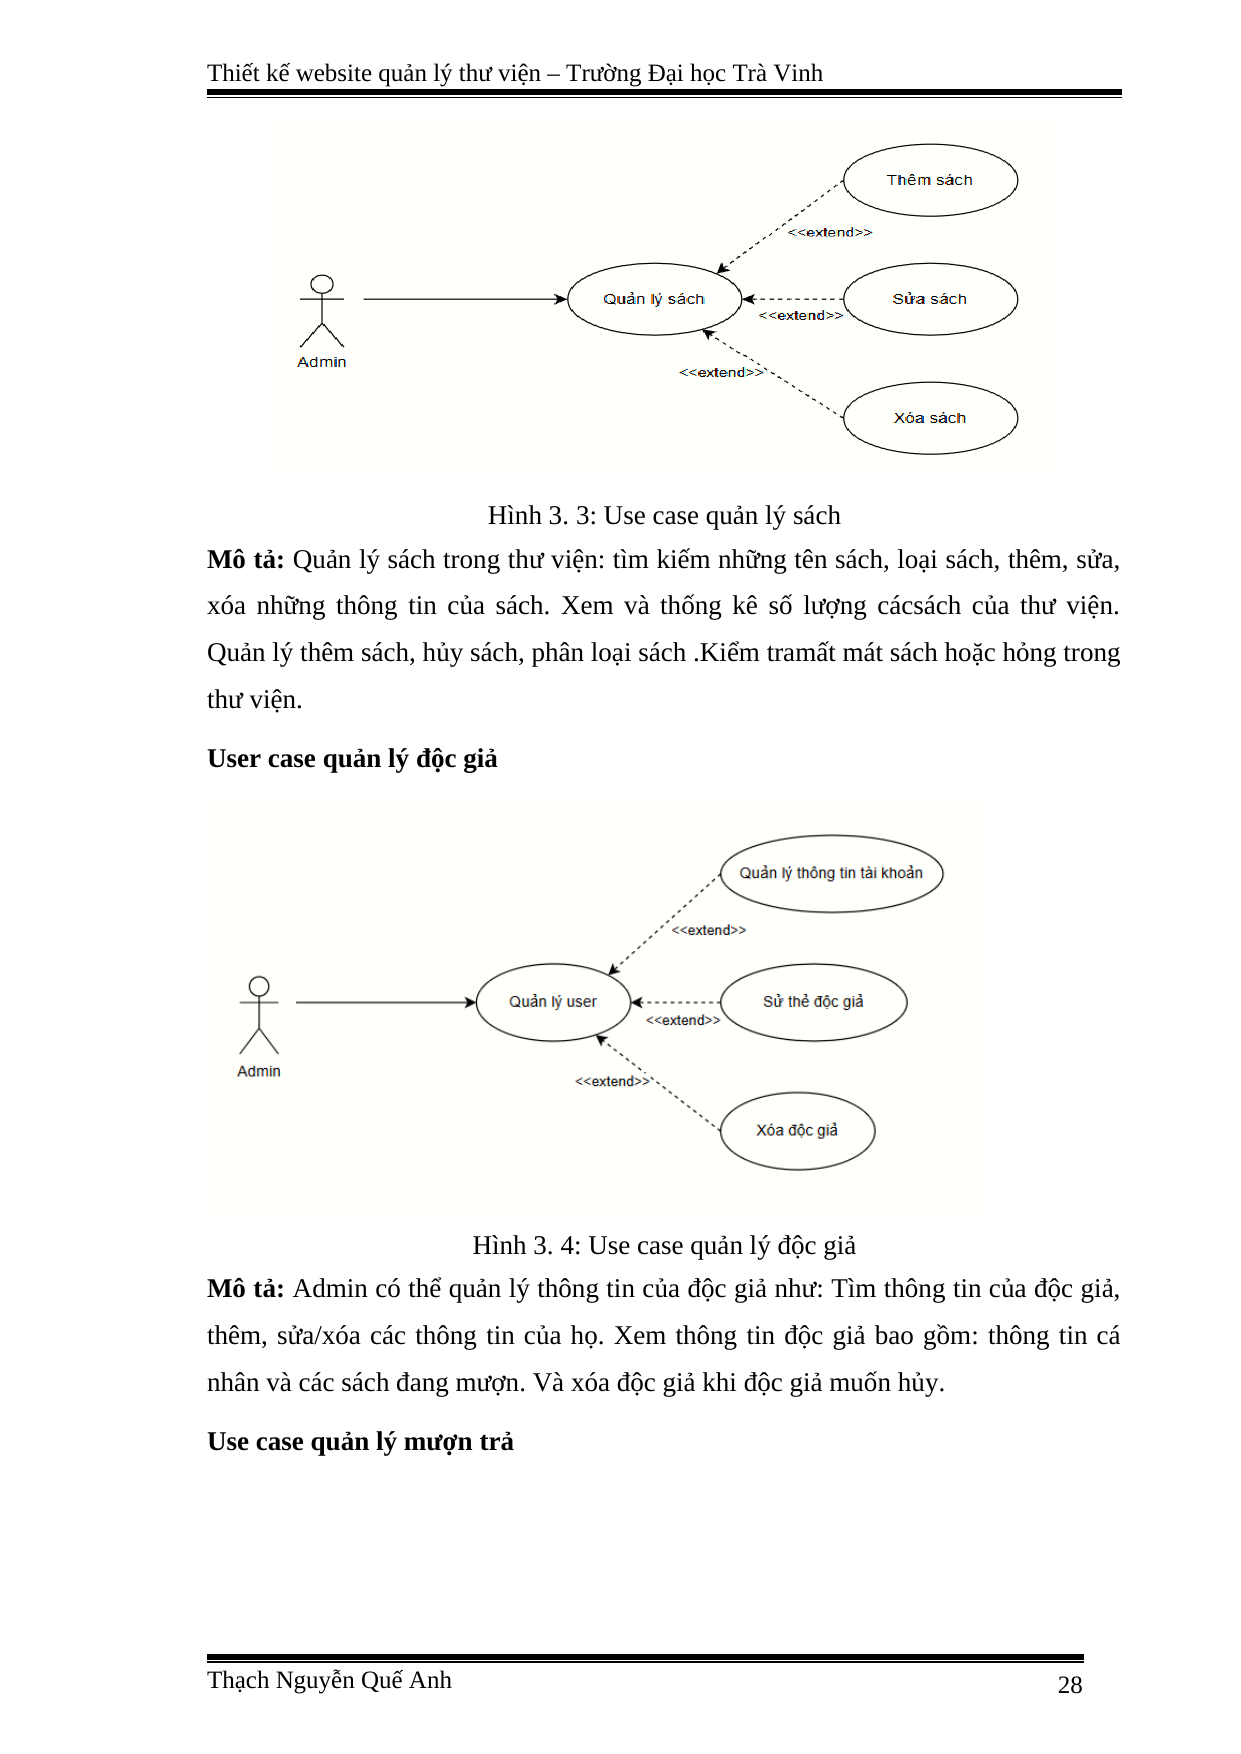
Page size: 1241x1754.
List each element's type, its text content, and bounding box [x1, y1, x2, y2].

text Hình 3. 3: Use case quản lý sách [207, 499, 1122, 530]
text Hình 3. 4: Use case quản lý độc giả [207, 1229, 1122, 1260]
text Use case quản lý mượn trả [207, 1425, 1122, 1456]
picture [273, 118, 1056, 473]
text Mô tả: Admin có thể quản lý thông tin của độc giả như: Tìm thông tin của độc giả, thêm, sửa/xóa các thông tin của họ. Xem thông tin độc giả bao gồm: thông tin cá nhân và các sách đang mượn. Và xóa độc giả khi độc giả muốn hủy. [207, 1272, 1122, 1397]
text Mô tả: Quản lý sách trong thư viện: tìm kiếm những tên sách, loại sách, thêm, sửa, xóa những thông tin của sách. Xem và thống kê số lượng cácsách của thư viện. Quản lý thêm sách, hủy sách, phân loại sách .Kiểm tramất mát sách hoặc hỏng trong thư viện. [207, 543, 1122, 714]
text User case quản lý độc giả [207, 742, 1122, 773]
picture [206, 801, 985, 1217]
